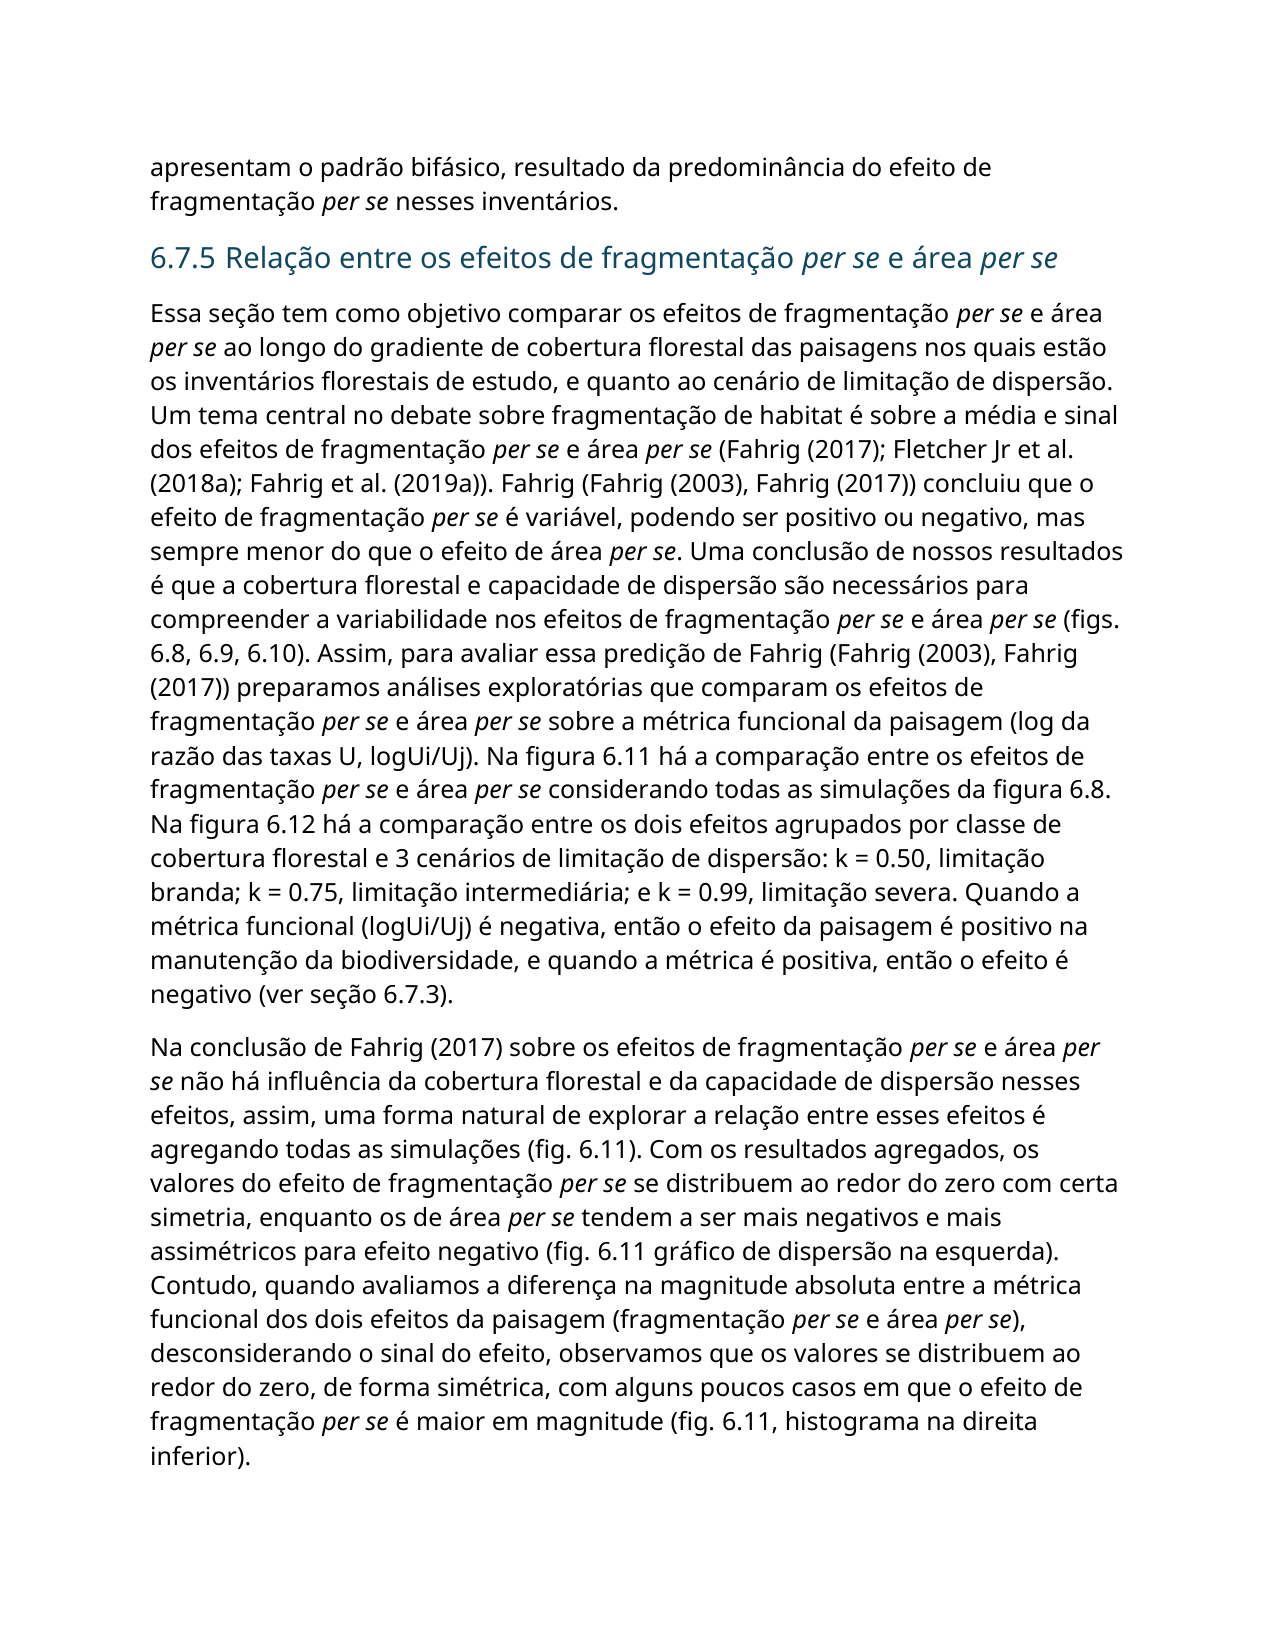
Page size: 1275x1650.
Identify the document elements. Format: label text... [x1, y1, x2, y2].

text Na conclusão de Fahrig (2017) sobre os efeitos de fragmentação per se e área per se não há influência da cobertura florestal e da capacidade de dispersão nesses efeitos, assim, uma forma natural de explorar a relação entre esses efeitos é agregando todas as simulações (fig. 6.11). Com os resultados agregados, os valores do efeito de fragmentação per se se distribuem ao redor do zero com certa simetria, enquanto os de área per se tendem a ser mais negativos e mais assimétricos para efeito negativo (fig. 6.11 gráfico de dispersão na esquerda). Contudo, quando avaliamos a diferença na magnitude absoluta entre a métrica funcional dos dois efeitos da paisagem (fragmentação per se e área per se), desconsiderando o sinal do efeito, observamos que os valores se distribuem ao redor do zero, de forma simétrica, com alguns poucos casos em que o efeito de fragmentação per se é maior em magnitude (fig. 6.11, histograma na direita inferior). [150, 1029, 1125, 1472]
subtitle 6.7.5 Relação entre os efeitos de fragmentação per se e área per se [150, 237, 1125, 277]
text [150, 150, 1125, 218]
text Essa seção tem como objetivo comparar os efeitos de fragmentação per se e área per se ao longo do gradiente de cobertura florestal das paisagens nos quais estão os inventários florestais de estudo, e quanto ao cenário de limitação de dispersão. Um tema central no debate sobre fragmentação de habitat é sobre a média e sinal dos efeitos de fragmentação per se e área per se (Fahrig (2017); Fletcher Jr et al. (2018a); Fahrig et al. (2019a)). Fahrig (Fahrig (2003), Fahrig (2017)) concluiu que o efeito de fragmentação per se é variável, podendo ser positivo ou negativo, mas sempre menor do que o efeito de área per se. Uma conclusão de nossos resultados é que a cobertura florestal e capacidade de dispersão são necessários para compreender a variabilidade nos efeitos de fragmentação per se e área per se (figs. 6.8, 6.9, 6.10). Assim, para avaliar essa predição de Fahrig (Fahrig (2003), Fahrig (2017)) preparamos análises exploratórias que comparam os efeitos de fragmentação per se e área per se sobre a métrica funcional da paisagem (log da razão das taxas U, logUi/Uj). Na figura 6.11 há a comparação entre os efeitos de fragmentação per se e área per se considerando todas as simulações da figura 6.8. Na figura 6.12 há a comparação entre os dois efeitos agrupados por classe de cobertura florestal e 3 cenários de limitação de dispersão: k = 0.50, limitação branda; k = 0.75, limitação intermediária; e k = 0.99, limitação severa. Quando a métrica funcional (logUi/Uj) é negativa, então o efeito da paisagem é positivo na manutenção da biodiversidade, e quando a métrica é positiva, então o efeito é negativo (ver seção 6.7.3). [150, 295, 1125, 1011]
